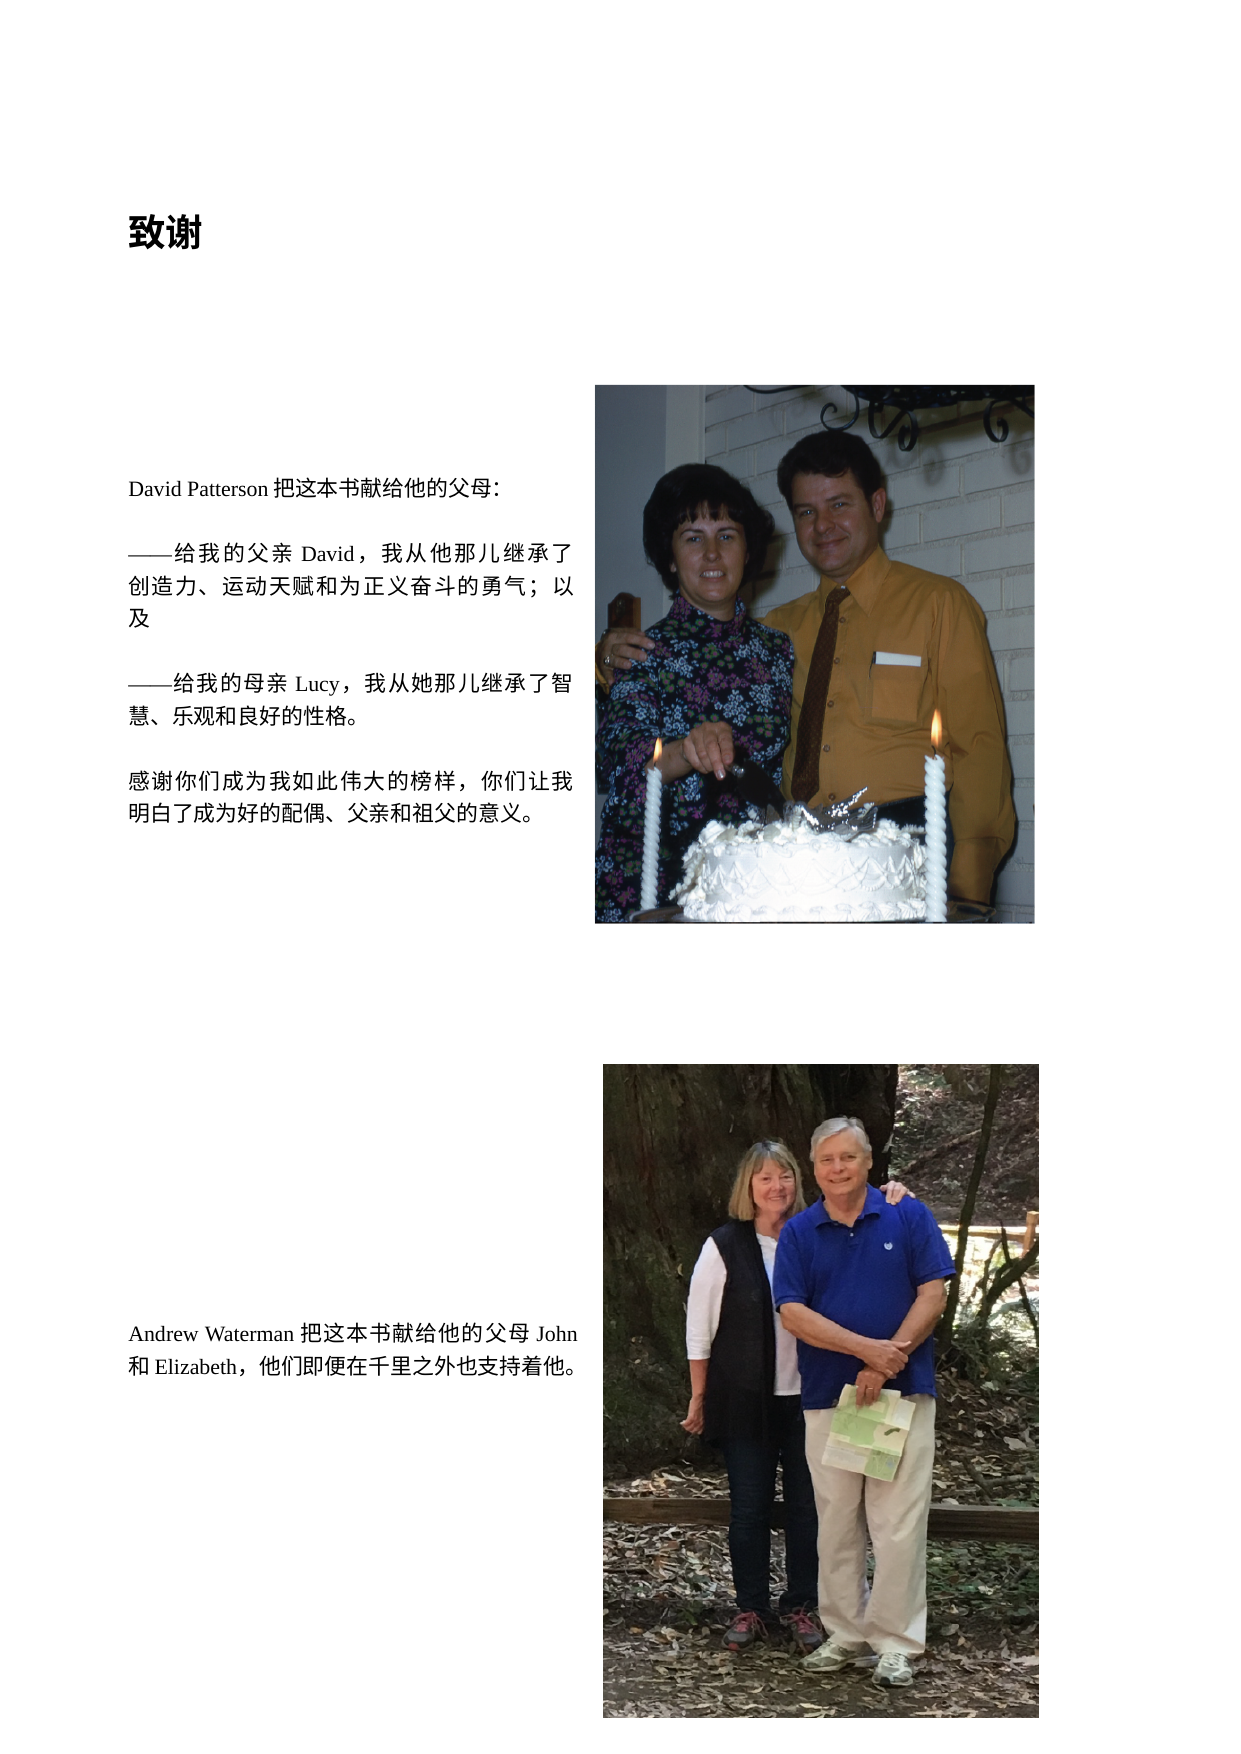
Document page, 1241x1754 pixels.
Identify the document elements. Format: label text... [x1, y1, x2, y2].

text David Patterson把这本书献给他的父母： [128, 471, 593, 503]
text ——给我的母亲Lucy，我从她那儿继承了智慧、乐观和良好的性格。 [128, 666, 593, 731]
text Andrew Waterman把这本书献给他的父母John和Elizabeth，他们即便在千里之外也支持着他。 [128, 1316, 600, 1381]
picture [600, 1059, 1044, 1726]
picture [593, 382, 1037, 926]
text ——给我的父亲David，我从他那儿继承了创造力、运动天赋和为正义奋斗的勇气；以及 [128, 536, 593, 633]
subtitle 致谢 [128, 197, 994, 262]
text 感谢你们成为我如此伟大的榜样，你们让我明白了成为好的配偶、父亲和祖父的意义。 [128, 763, 593, 828]
